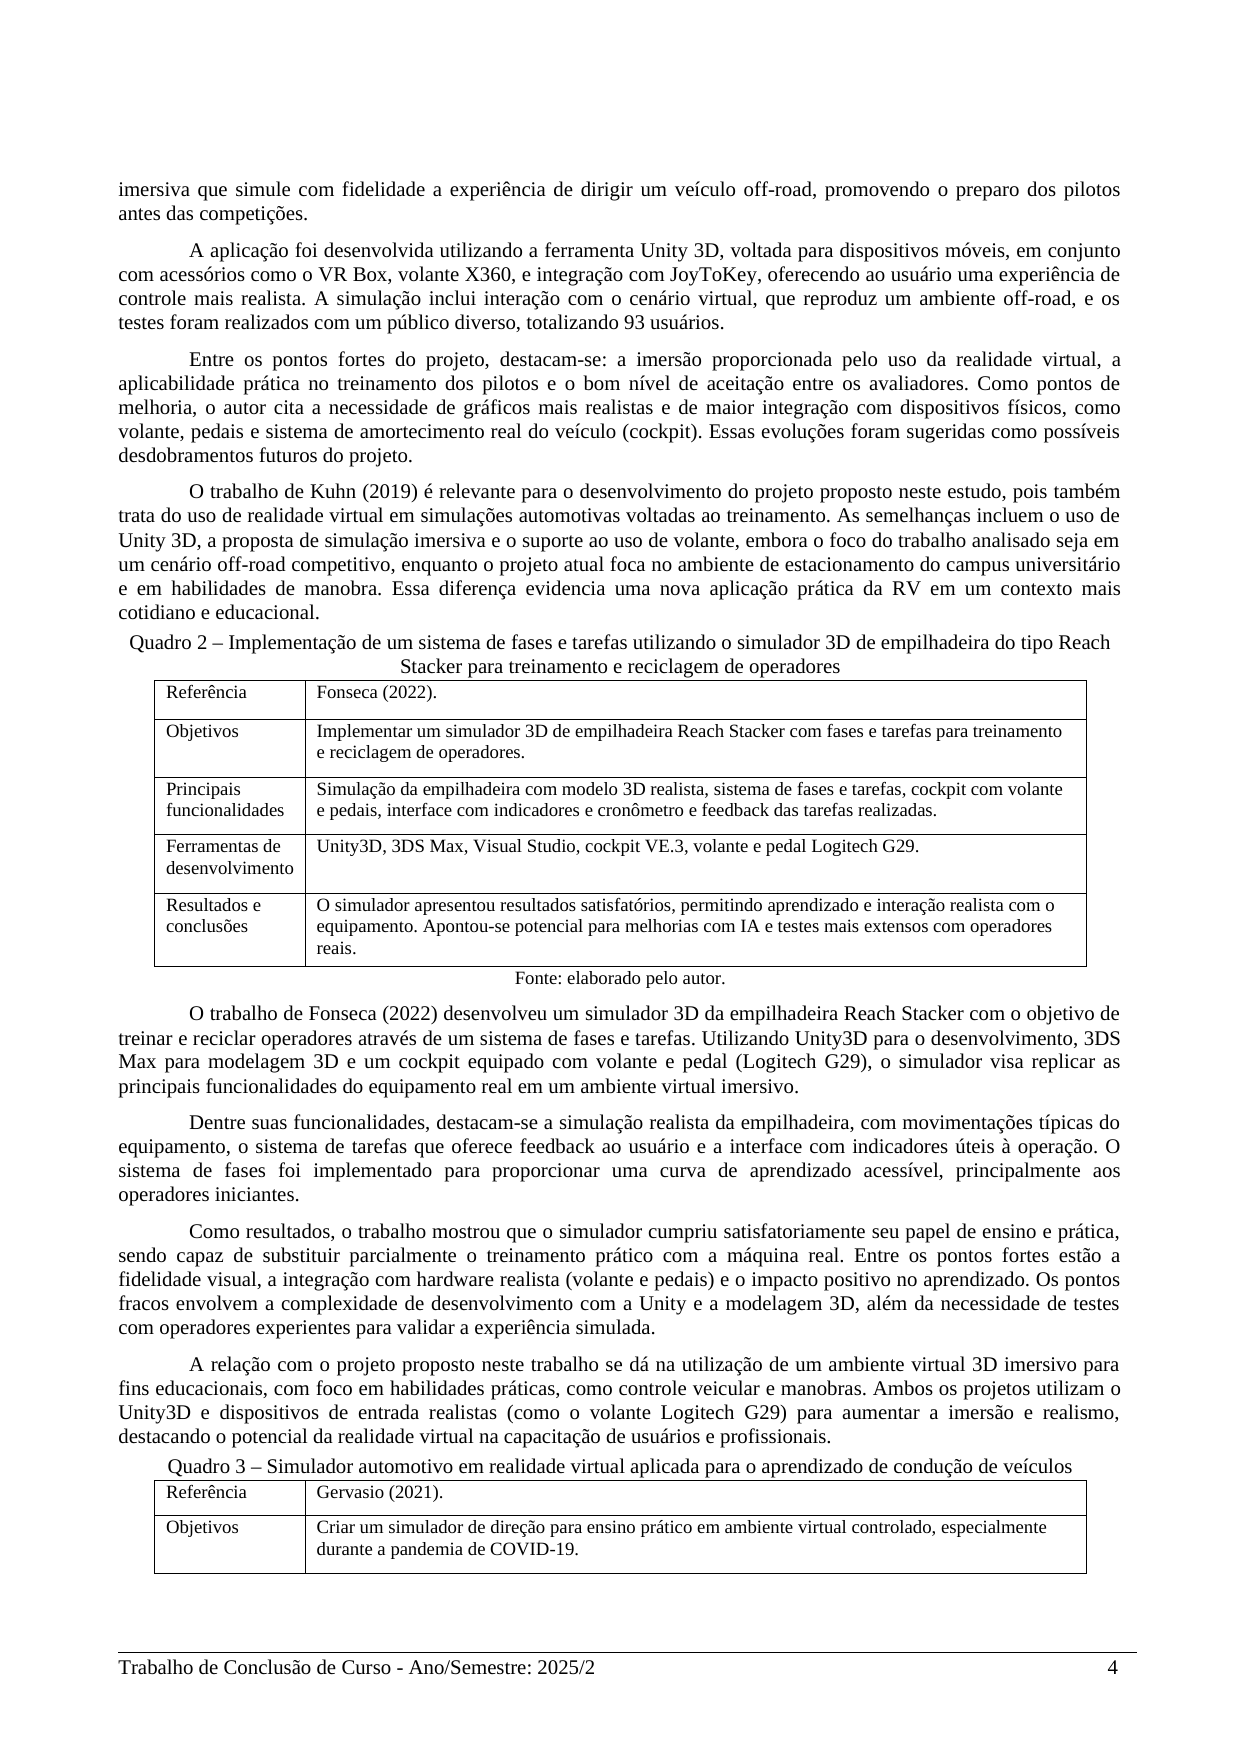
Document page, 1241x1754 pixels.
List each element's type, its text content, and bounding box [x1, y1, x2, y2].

table_cell Simulação da empilhadeira com modelo 3D realista, sistema de fases e tarefas, cockpit com volante e pedais, interface com indicadores e cronômetro e feedback das tarefas realizadas. [306, 778, 1086, 834]
text Como resultados, o trabalho mostrou que o simulador cumpriu satisfatoriamente seu papel de ensino e prática, sendo capaz de substituir parcialmente o treinamento prático com a máquina real. Entre os pontos fortes estão a fidelidade visual, a integração com hardware realista (volante e pedais) e o impacto positivo no aprendizado. Os pontos fracos envolvem a complexidade de desenvolvimento com a Unity e a modelagem 3D, além da necessidade de testes com operadores experientes para validar a experiência simulada. [118, 1219, 1122, 1339]
text O trabalho de Kuhn (2019) é relevante para o desenvolvimento do projeto proposto neste estudo, pois também trata do uso de realidade virtual em simulações automotivas voltadas ao treinamento. As semelhanças incluem o uso de Unity 3D, a proposta de simulação imersiva e o suporte ao uso de volante, embora o foco do trabalho analisado seja em um cenário off-road competitivo, enquanto o projeto atual foca no ambiente de estacionamento do campus universitário e em habilidades de manobra. Essa diferença evidencia uma nova aplicação prática da RV em um contexto mais cotidiano e educacional. [118, 479, 1122, 624]
text A relação com o projeto proposto neste trabalho se dá na utilização de um ambiente virtual 3D imersivo para fins educacionais, com foco em habilidades práticas, como controle veicular e manobras. Ambos os projetos utilizam o Unity3D e dispositivos de entrada realistas (como o volante Logitech G29) para aumentar a imersão e realismo, destacando o potencial da realidade virtual na capacitação de usuários e profissionais. [118, 1352, 1122, 1448]
table_header Gervasio (2021). [306, 1481, 1086, 1515]
text A aplicação foi desenvolvida utilizando a ferramenta Unity 3D, voltada para dispositivos móveis, em conjunto com acessórios como o VR Box, volante X360, e integração com JoyToKey, oferecendo ao usuário uma experiência de controle mais realista. A simulação inclui interação com o cenário virtual, que reproduz um ambiente off-road, e os testes foram realizados com um público diverso, totalizando 93 usuários. [118, 238, 1122, 334]
text Quadro 3 – Simulador automotivo em realidade virtual aplicada para o aprendizado de condução de veículos [118, 1454, 1122, 1478]
table_cell Criar um simulador de direção para ensino prático em ambiente virtual controlado, especialmente durante a pandemia de COVID-19. [306, 1516, 1086, 1572]
text Quadro 2 – Implementação de um sistema de fases e tarefas utilizando o simulador 3D de empilhadeira do tipo Reach Stacker para treinamento e reciclagem de operadores [118, 630, 1122, 678]
text Dentre suas funcionalidades, destacam-se a simulação realista da empilhadeira, com movimentações típicas do equipamento, o sistema de tarefas que oferece feedback ao usuário e a interface com indicadores úteis à operação. O sistema de fases foi implementado para proporcionar uma curva de aprendizado acessível, principalmente aos operadores iniciantes. [118, 1110, 1122, 1206]
table_header Referência [155, 1481, 305, 1515]
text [118, 177, 1122, 225]
table_header Referência [155, 681, 305, 719]
table_cell Objetivos [155, 720, 305, 777]
table_cell Objetivos [155, 1516, 305, 1572]
table_cell Principais funcionalidades [155, 778, 305, 834]
text O trabalho de Fonseca (2022) desenvolveu um simulador 3D da empilhadeira Reach Stacker com o objetivo de treinar e reciclar operadores através de um sistema de fases e tarefas. Utilizando Unity3D para o desenvolvimento, 3DS Max para modelagem 3D e um cockpit equipado com volante e pedal (Logitech G29), o simulador visa replicar as principais funcionalidades do equipamento real em um ambiente virtual imersivo. [118, 1001, 1122, 1098]
text Entre os pontos fortes do projeto, destacam-se: a imersão proporcionada pelo uso da realidade virtual, a aplicabilidade prática no treinamento dos pilotos e o bom nível de aceitação entre os avaliadores. Como pontos de melhoria, o autor cita a necessidade de gráficos mais realistas e de maior integração com dispositivos físicos, como volante, pedais e sistema de amortecimento real do veículo (cockpit). Essas evoluções foram sugeridas como possíveis desdobramentos futuros do projeto. [118, 347, 1122, 467]
text Fonte: elaborado pelo autor. [118, 967, 1122, 989]
table_cell Resultados e conclusões [155, 894, 305, 966]
table_cell Unity3D, 3DS Max, Visual Studio, cockpit VE.3, volante e pedal Logitech G29. [306, 835, 1086, 892]
table_header Fonseca (2022). [306, 681, 1086, 719]
table_cell O simulador apresentou resultados satisfatórios, permitindo aprendizado e interação realista com o equipamento. Apontou-se potencial para melhorias com IA e testes mais extensos com operadores reais. [306, 894, 1086, 966]
table_cell Implementar um simulador 3D de empilhadeira Reach Stacker com fases e tarefas para treinamento e reciclagem de operadores. [306, 720, 1086, 777]
table_cell Ferramentas de desenvolvimento [155, 835, 305, 892]
